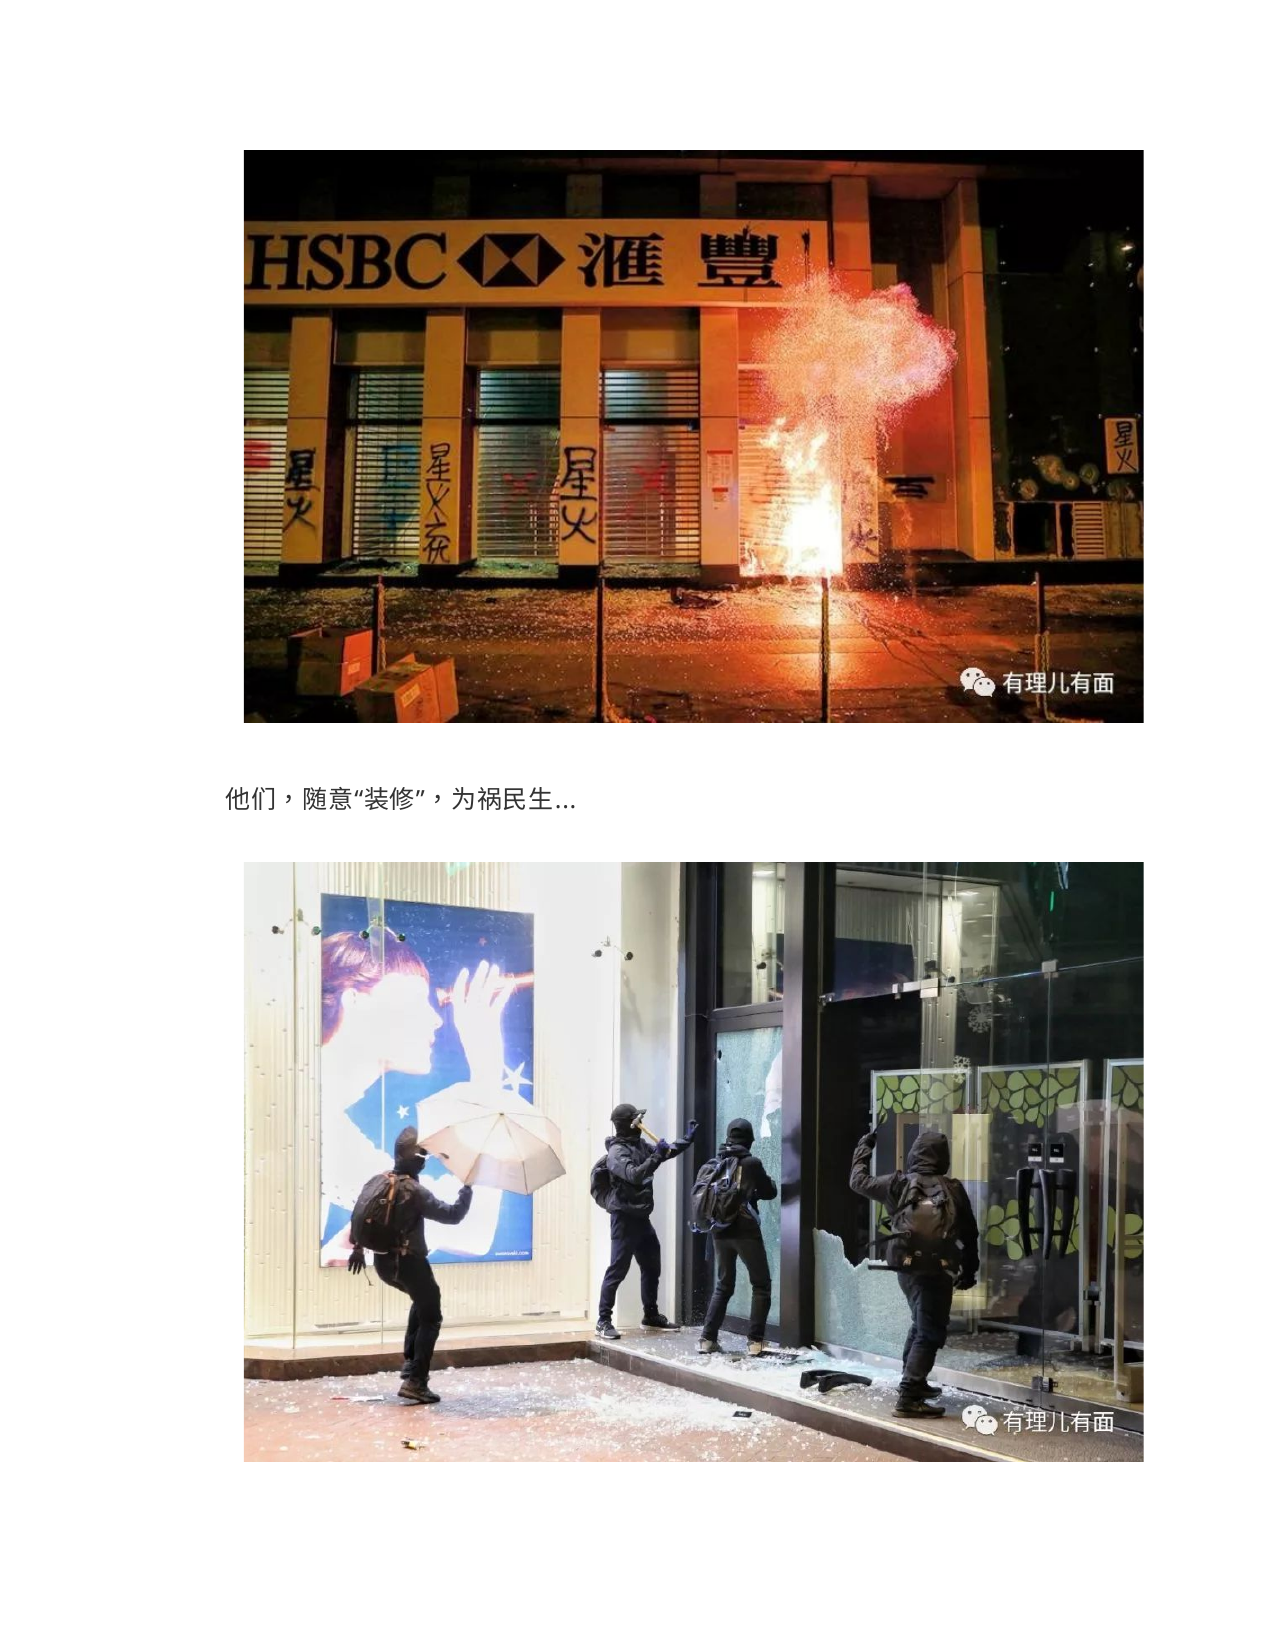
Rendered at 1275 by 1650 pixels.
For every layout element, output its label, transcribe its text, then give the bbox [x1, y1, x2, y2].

text 他们，随意“装修”，为祸民生... [225, 769, 1050, 816]
picture [243, 150, 1144, 723]
picture [243, 862, 1144, 1462]
